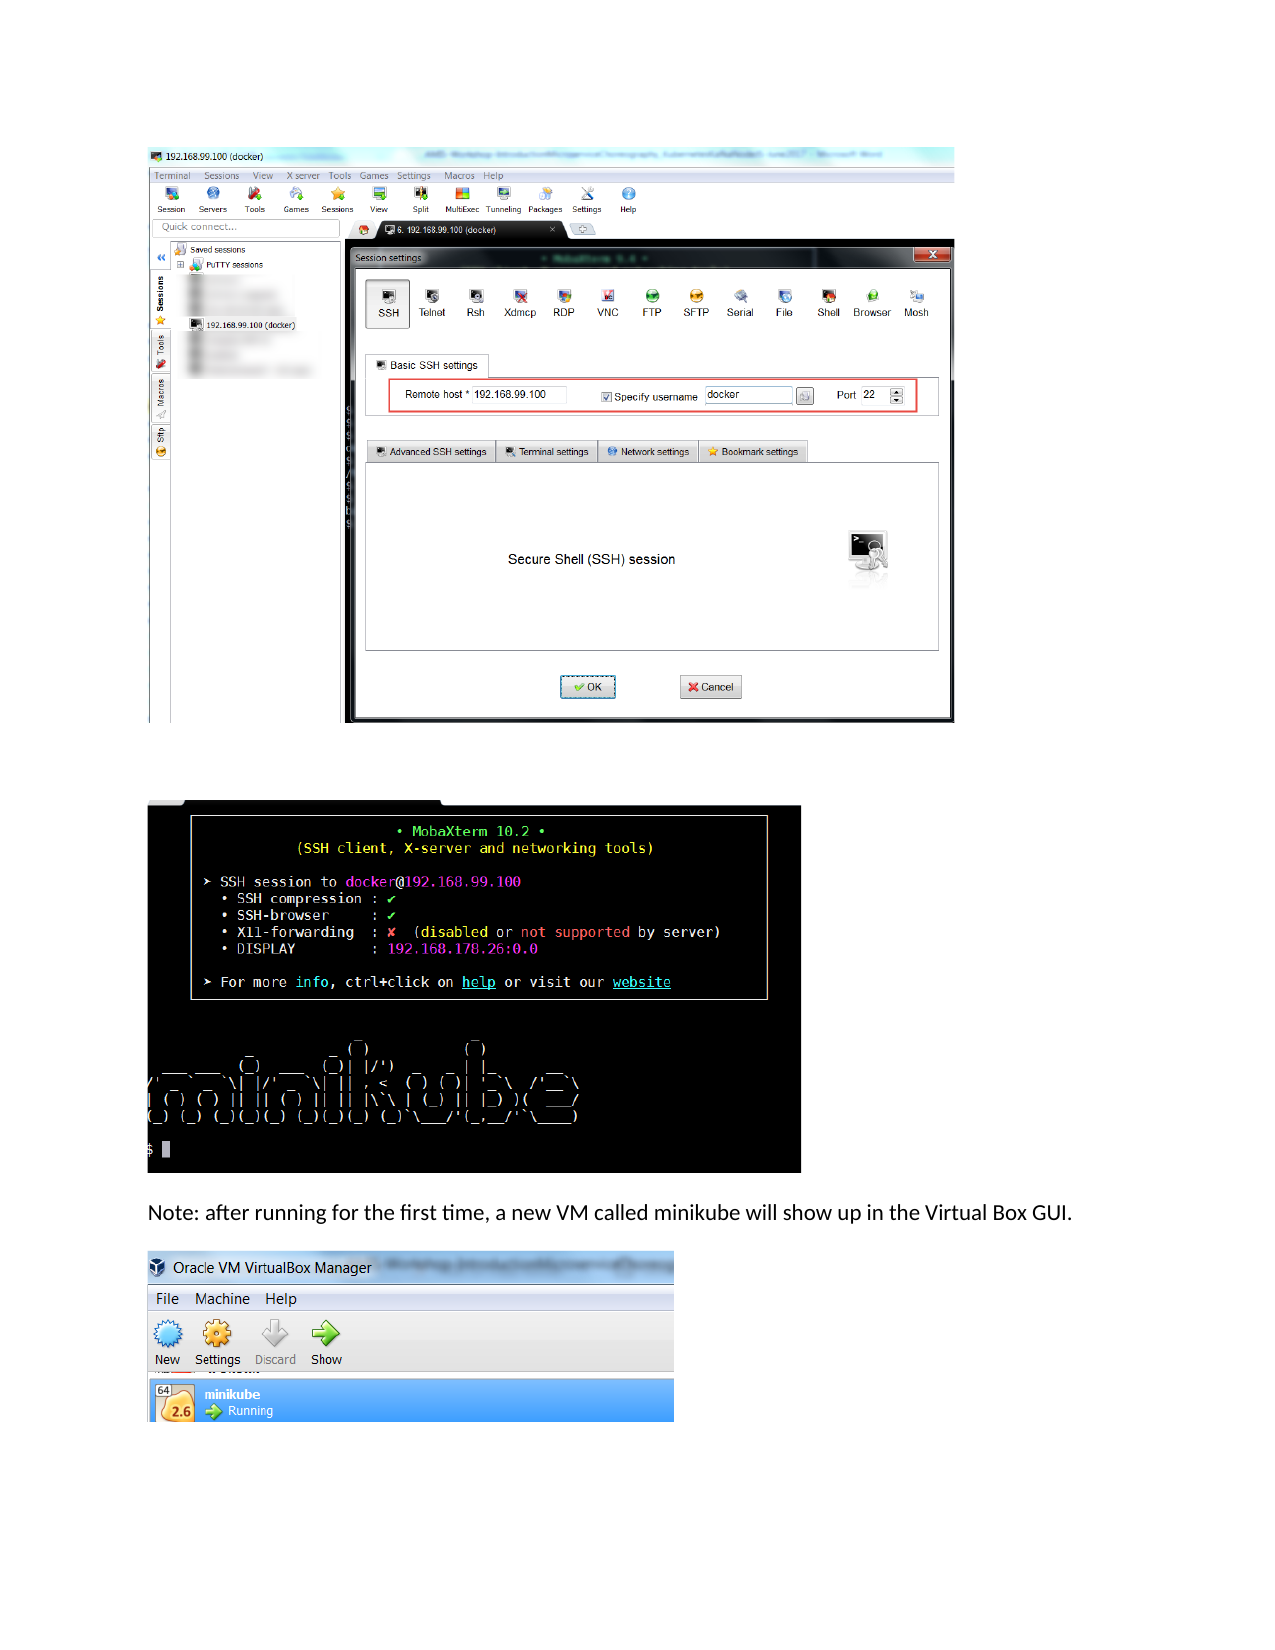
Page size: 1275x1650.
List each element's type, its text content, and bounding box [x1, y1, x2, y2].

picture [147, 147, 955, 723]
picture [147, 800, 802, 1173]
text Note: after running for the first time, a new VM called minikube will show up in the Virtual Box GUI. [148, 1198, 1127, 1226]
picture [147, 1250, 674, 1422]
